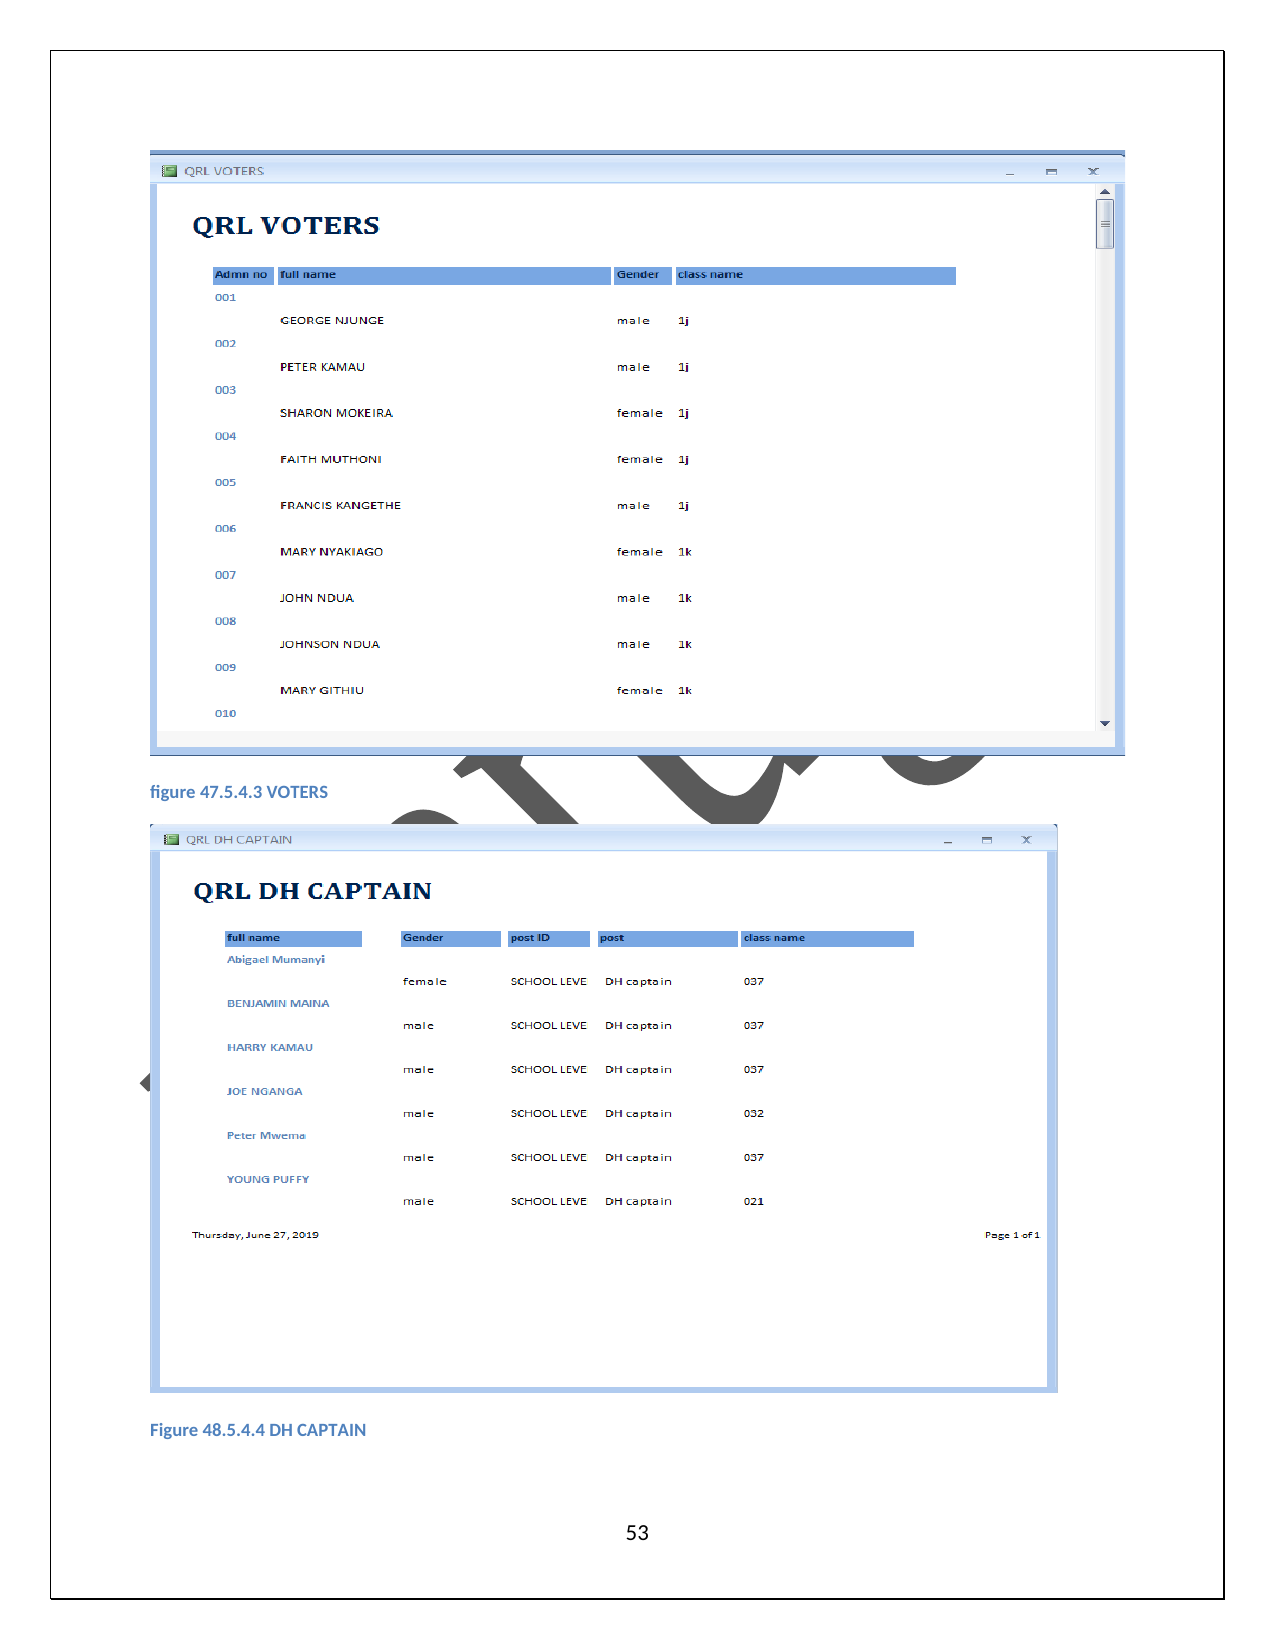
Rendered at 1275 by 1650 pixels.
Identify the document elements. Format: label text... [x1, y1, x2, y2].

text Figure 49.5.4.4 DH CAPTAIN [150, 1418, 1124, 1441]
picture [150, 150, 1125, 756]
picture [150, 824, 1058, 1393]
text figure 48.5.4.3 VOTERS [150, 780, 1124, 803]
